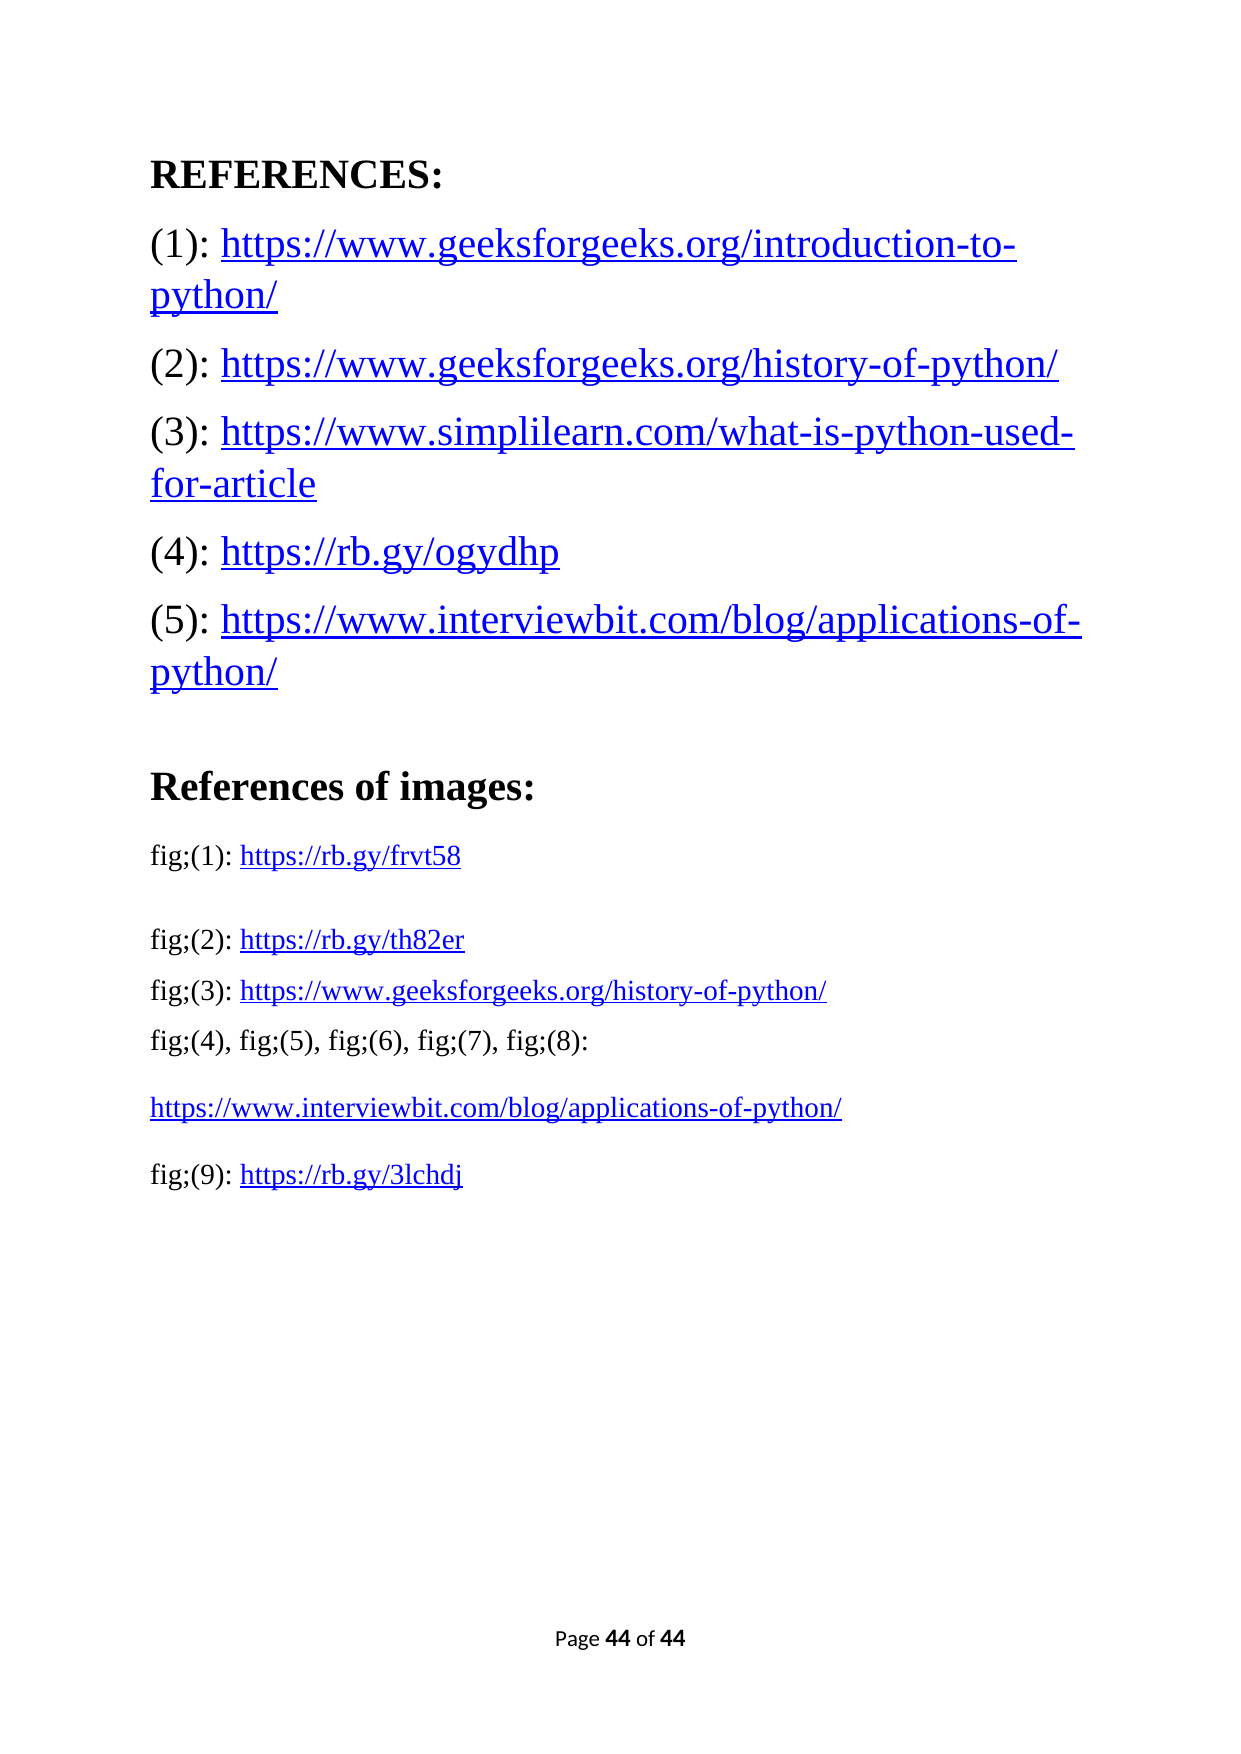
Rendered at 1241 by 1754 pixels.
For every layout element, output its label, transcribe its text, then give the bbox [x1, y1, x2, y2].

text https://www.interviewbit.com/blog/applications-of-python/ [150, 1090, 1090, 1123]
text (2): https://www.geeksforgeeks.org/history-of-python/ [150, 338, 1090, 386]
text (4): https://rb.gy/ogydhp [150, 527, 1090, 574]
text (1): https://www.geeksforgeeks.org/introduction-to-python/ [150, 218, 1090, 318]
text REFERENCES: [150, 150, 1090, 198]
text (5): https://www.interviewbit.com/blog/applications-of-python/ [150, 595, 1090, 694]
text fig;(2): https://rb.gy/th82er [150, 922, 1090, 956]
text (3): https://www.simplilearn.com/what-is-python-used-for-article [150, 407, 1090, 506]
text fig;(3): https://www.geeksforgeeks.org/history-of-python/ [150, 973, 1090, 1006]
text fig;(1): https://rb.gy/frvt58 [150, 838, 1090, 872]
text fig;(4), fig;(5), fig;(6), fig;(7), fig;(8): [150, 1023, 1090, 1056]
text References of images: [150, 762, 1090, 810]
text fig;(9): https://rb.gy/3lchdj [150, 1157, 1090, 1191]
